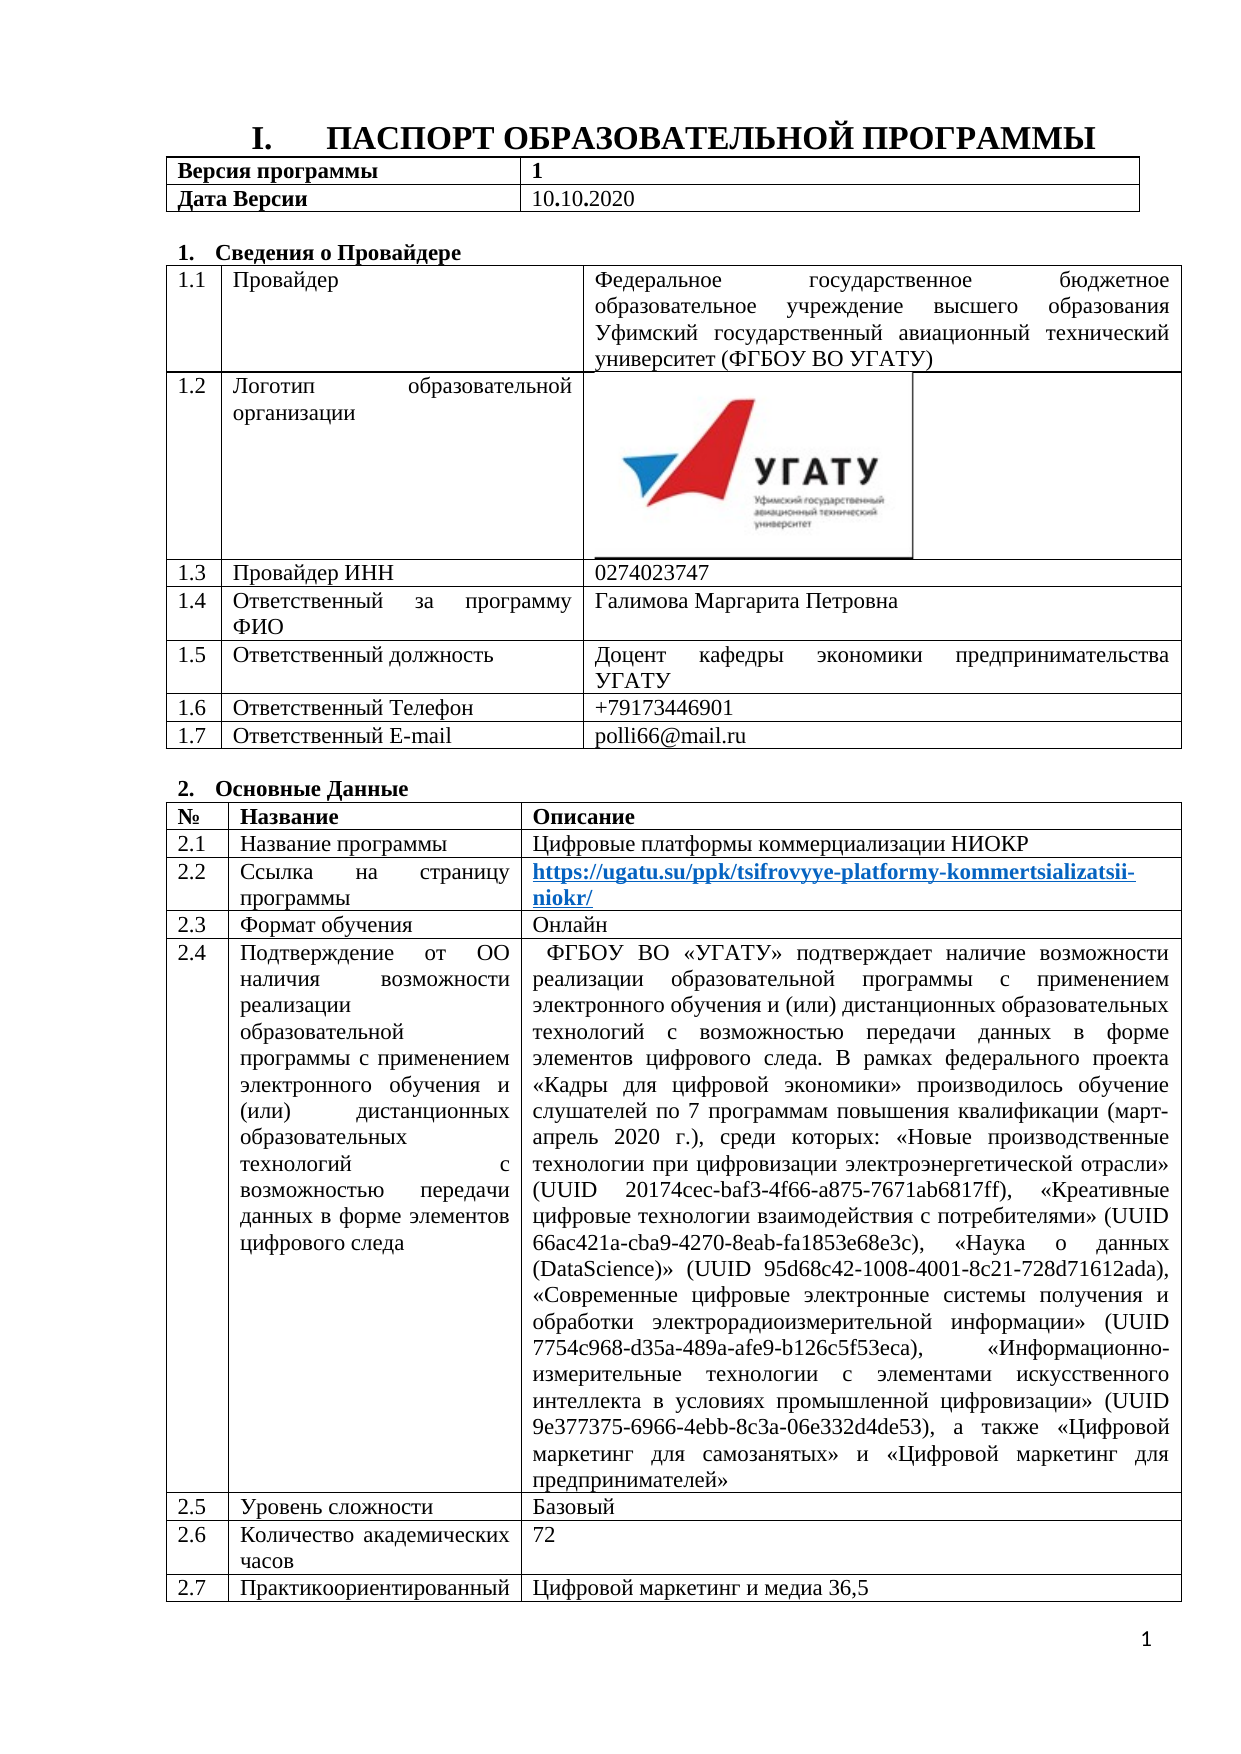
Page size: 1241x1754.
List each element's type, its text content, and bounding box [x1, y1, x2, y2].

table_cell +79173446901 [584, 694, 1181, 721]
table_cell ФГБОУ ВО «УГАТУ» подтверждает наличие возможности реализации образовательной программы с применением электронного обучения и (или) дистанционных образовательных технологий с возможностью передачи данных в форме элементов цифрового следа. В рамках федерального проекта «Кадры для цифровой экономики» производилось обучение слушателей по 7 программам повышения квалификации (март-апрель 2020 г.), среди которых: «Новые производственные технологии при цифровизации электроэнергетической отрасли» (UUID 20174cec-baf3-4f66-a875-7671ab6817ff), «Креативные цифровые технологии взаимодействия с потребителями» (UUID 66ac421a-cba9-4270-8eab-fa1853e68e3c), «Наука о данных (DataScience)» (UUID 95d68c42-1008-4001-8c21-728d71612ada), «Современные цифровые электронные системы получения и обработки электрорадиоизмерительной информации» (UUID 7754c968-d35a-489a-afe9-b126c5f53eca), «Информационно-измерительные технологии с элементами искусственного интеллекта в условиях промышленной цифровизации» (UUID 9e377375-6966-4ebb-8c3a-06e332d4de53), а также «Цифровой маркетинг для самозанятых» и «Цифровой маркетинг для предпринимателей» [522, 939, 1181, 1492]
table_cell 1.2 [167, 373, 221, 558]
table_cell 2.2 [167, 858, 228, 910]
table_cell Провайдер ИНН [222, 560, 583, 586]
list Основные Данные [177, 776, 1152, 802]
picture [594, 372, 914, 559]
table_cell Онлайн [522, 911, 1181, 938]
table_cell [522, 1575, 1181, 1601]
table_cell [584, 373, 594, 558]
list ПАСПОРТ ОБРАЗОВАТЕЛЬНОЙ ПРОГРАММЫ [251, 118, 1152, 156]
table_header Описание [522, 803, 1181, 829]
table_cell 1.4 [167, 587, 221, 639]
list Сведения о Провайдере [177, 239, 1152, 265]
table_cell 2.6 [167, 1521, 228, 1573]
table_header Федеральное государственное бюджетное образовательное учреждение высшего образования Уфимский государственный авиационный технический университет (ФГБОУ ВО УГАТУ) [584, 266, 1181, 371]
table_cell 2.7 [167, 1575, 228, 1601]
table_cell Доцент кафедры экономики предпринимательства УГАТУ [584, 641, 1181, 693]
table_cell Ответственный Е-mail [222, 722, 583, 748]
table_cell 72 [522, 1521, 1181, 1573]
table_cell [229, 1575, 521, 1601]
table_cell 10.10.2020 [521, 185, 1139, 211]
table_cell Логотип образовательной организации [222, 373, 583, 558]
table_cell 2.5 [167, 1493, 228, 1520]
table_cell 1.7 [167, 722, 221, 748]
table_cell Ответственный за программу ФИО [222, 587, 583, 639]
table_cell 2.4 [167, 939, 228, 1492]
table_cell Цифровые платформы коммерциализации НИОКР [522, 830, 1181, 857]
table_cell 1.3 [167, 560, 221, 586]
table_cell 1.6 [167, 694, 221, 721]
table_cell polli66@mail.ru [584, 722, 1181, 748]
table_cell 2.1 [167, 830, 228, 857]
table_cell [914, 373, 1181, 558]
table_cell Количество академических часов [229, 1521, 521, 1573]
table_cell Базовый [522, 1493, 1181, 1520]
table_cell Дата Версии [167, 185, 520, 211]
table_cell 1.5 [167, 641, 221, 693]
table_cell 2.3 [167, 911, 228, 938]
table_cell https://ugatu.su/ppk/tsifrovyye-platformy-kommertsializatsii-niokr/ [522, 858, 1181, 910]
table_cell Ссылка на страницу программы [229, 858, 521, 910]
table_cell Ответственный Телефон [222, 694, 583, 721]
table_header Версия программы [167, 158, 520, 184]
table_cell Галимова Маргарита Петровна [584, 587, 1181, 639]
table_cell 0274023747 [584, 560, 1181, 586]
table_cell Подтверждение от ОО наличия возможности реализации образовательной программы с применением электронного обучения и (или) дистанционных образовательных технологий с возможностью передачи данных в форме элементов цифрового следа [229, 939, 521, 1492]
table_header 1 [521, 158, 1139, 184]
table_header 1.1 [167, 266, 221, 371]
table_cell Название программы [229, 830, 521, 857]
table_header № [167, 803, 228, 829]
table_header Название [229, 803, 521, 829]
table_cell Ответственный должность [222, 641, 583, 693]
table_header Провайдер [222, 266, 583, 371]
table_cell Формат обучения [229, 911, 521, 938]
table_cell Уровень сложности [229, 1493, 521, 1520]
